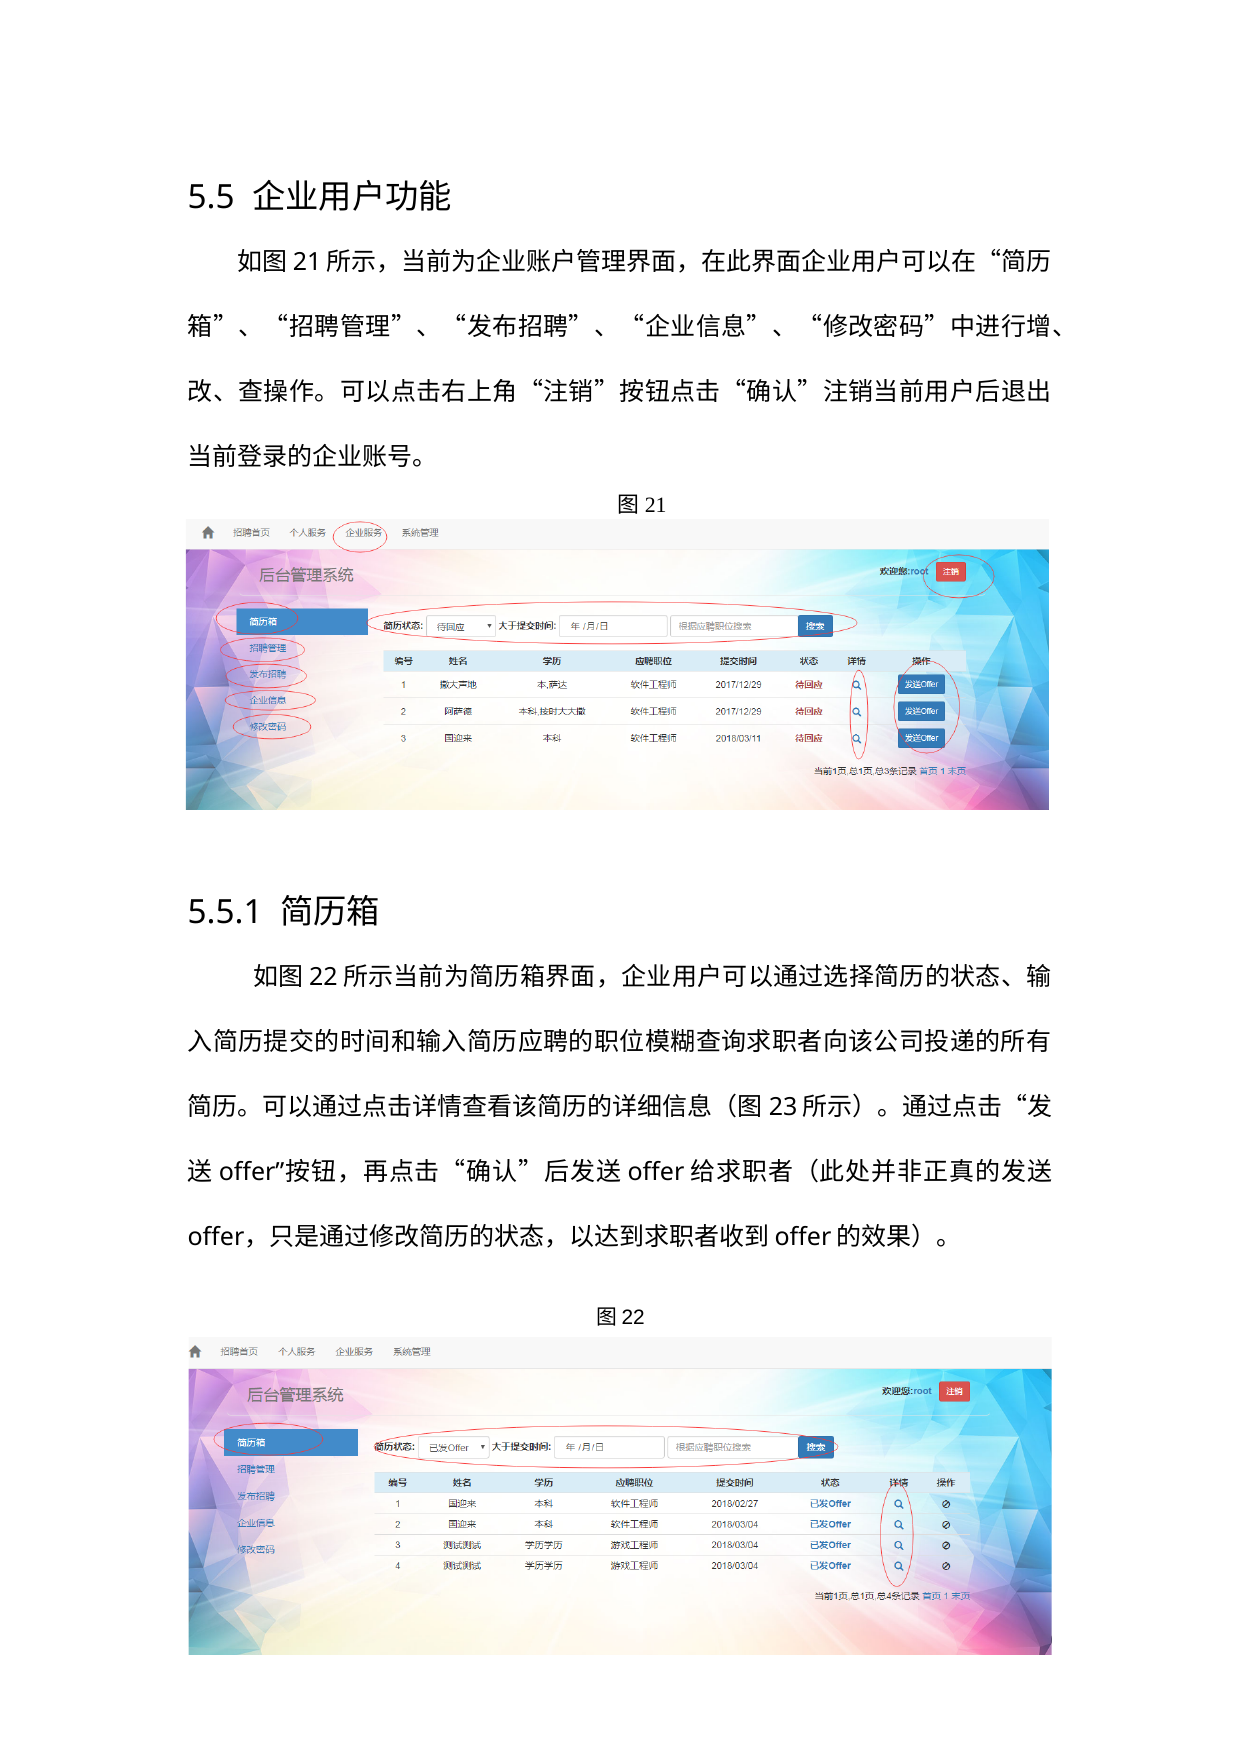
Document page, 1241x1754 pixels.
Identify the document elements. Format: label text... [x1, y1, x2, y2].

text 5.5 企业用户功能 [187, 162, 1053, 227]
text 如图21所示，当前为企业账户管理界面，在此界面企业用户可以在“简历箱”、“招聘管理”、“发布招聘”、“企业信息”、“修改密码”中进行增、改、查操作。可以点击右上角“注销”按钮点击“确认”注销当前用户后退出当前登录的企业账号。 [187, 227, 1053, 487]
picture [188, 1337, 1052, 1655]
picture [185, 519, 1049, 810]
text 图 21 [187, 487, 1053, 519]
text 5.5.1 简历箱 [187, 877, 1053, 942]
text 如图22所示当前为简历箱界面，企业用户可以通过选择简历的状态、输入简历提交的时间和输入简历应聘的职位模糊查询求职者向该公司投递的所有简历。可以通过点击详情查看该简历的详细信息（图23所示）。通过点击“发送offer”按钮，再点击“确认”后发送offer给求职者（此处并非正真的发送offer，只是通过修改简历的状态，以达到求职者收到offer的效果）。 [187, 942, 1053, 1267]
text 图 22 [187, 1299, 1053, 1332]
